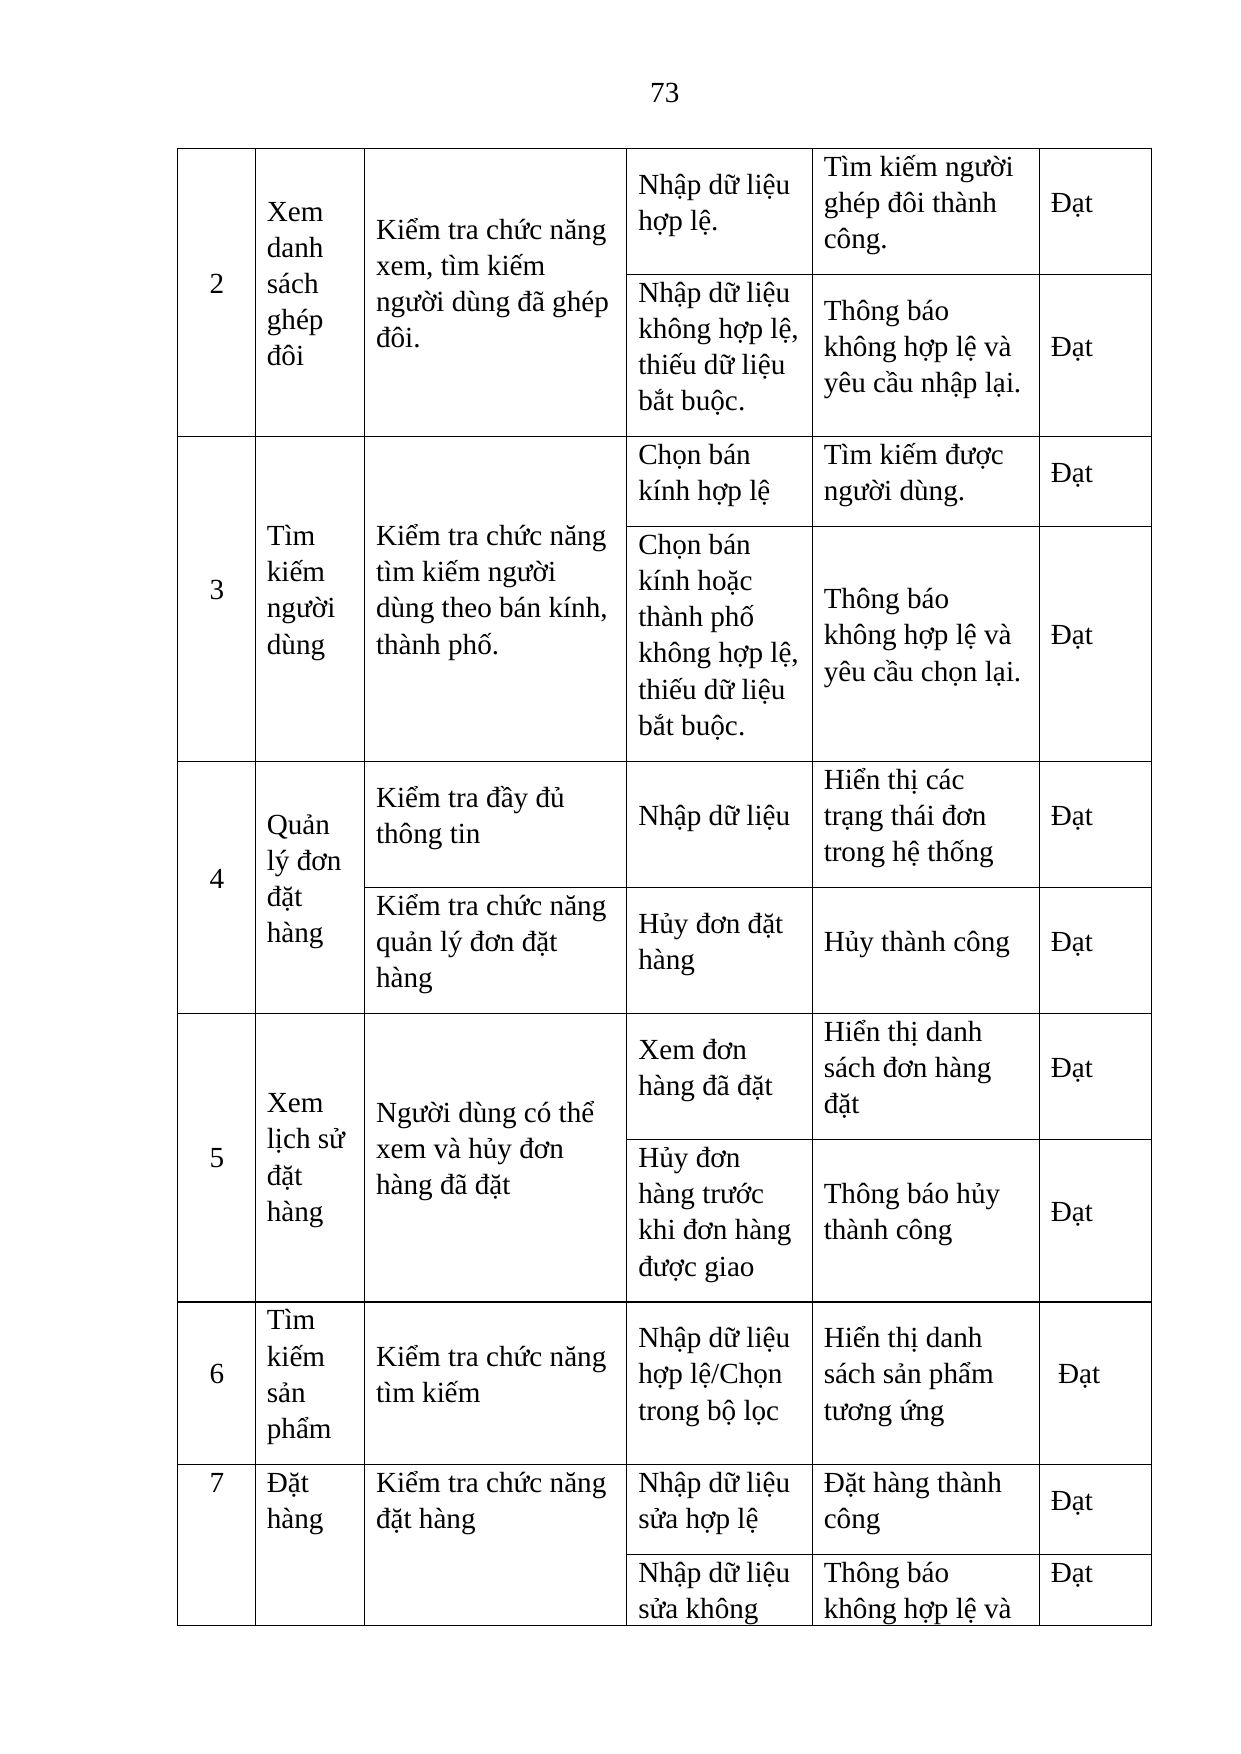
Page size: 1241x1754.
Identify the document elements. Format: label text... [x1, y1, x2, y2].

table_cell Thông báo không hợp lệ và yêu cầu chọn lại. [813, 527, 1039, 761]
table_cell Tìm kiếm người dùng [256, 437, 364, 761]
table_cell Kiểm tra chức năng xem, tìm kiếm người dùng đã ghép đôi. [365, 149, 626, 436]
table_cell Đặt hàng thành công [813, 1465, 1039, 1554]
table_cell 4 [178, 762, 255, 1013]
table_cell Hủy đơn hàng trước khi đơn hàng được giao [627, 1140, 812, 1301]
table_cell Tìm kiếm sản phẩm [256, 1303, 364, 1464]
table_cell Kiểm tra chức năng đặt hàng [365, 1465, 626, 1624]
table_cell Kiểm tra chức năng tìm kiếm người dùng theo bán kính, thành phố. [365, 437, 626, 761]
table_cell Thông báo hủy thành công [813, 1140, 1039, 1301]
table_cell Người dùng có thể xem và hủy đơn hàng đã đặt [365, 1014, 626, 1301]
table_cell 3 [178, 437, 255, 761]
table_cell Nhập dữ liệu hợp lệ. [627, 149, 812, 274]
table_cell Chọn bán kính hoặc thành phố không hợp lệ, thiếu dữ liệu bắt buộc. [627, 527, 812, 761]
table_cell Hiển thị các trạng thái đơn trong hệ thống [813, 762, 1039, 887]
table_cell Hủy thành công [813, 888, 1039, 1013]
table_cell Nhập dữ liệu sửa hợp lệ [627, 1465, 812, 1554]
table_cell Đạt [1040, 527, 1151, 761]
table_cell Chọn bán kính hợp lệ [627, 437, 812, 526]
table_cell 2 [178, 149, 255, 436]
table_cell Tìm kiếm được người dùng. [813, 437, 1039, 526]
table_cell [627, 1555, 812, 1624]
table_cell Nhập dữ liệu [627, 762, 812, 887]
table_cell Đạt [1040, 275, 1151, 436]
table_cell Đạt [1040, 1140, 1151, 1301]
table_cell Hủy đơn đặt hàng [627, 888, 812, 1013]
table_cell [813, 1555, 1039, 1624]
table_cell 5 [178, 1014, 255, 1301]
table_cell 7 [178, 1465, 255, 1624]
table_cell Đạt [1040, 149, 1151, 274]
table_cell Đạt [1040, 1303, 1151, 1464]
table_cell Đặt hàng [256, 1465, 364, 1624]
table_cell Thông báo không hợp lệ và yêu cầu nhập lại. [813, 275, 1039, 436]
table_cell Kiểm tra chức năng quản lý đơn đặt hàng [365, 888, 626, 1013]
table_cell Quản lý đơn đặt hàng [256, 762, 364, 1013]
table_cell Đạt [1040, 762, 1151, 887]
table_cell Kiểm tra chức năng tìm kiếm [365, 1303, 626, 1464]
table_cell Xem danh sách ghép đôi [256, 149, 364, 436]
table_cell Đạt [1040, 888, 1151, 1013]
table_cell Đạt [1040, 437, 1151, 526]
table_cell Đạt [1040, 1465, 1151, 1554]
table_cell 6 [178, 1303, 255, 1464]
table_cell Đạt [1040, 1555, 1151, 1624]
table_cell Hiển thị danh sách đơn hàng đặt [813, 1014, 1039, 1139]
table_cell Xem lịch sử đặt hàng [256, 1014, 364, 1301]
table_cell Nhập dữ liệu hợp lệ/Chọn trong bộ lọc [627, 1303, 812, 1464]
table_cell Đạt [1040, 1014, 1151, 1139]
table_cell Hiển thị danh sách sản phẩm tương ứng [813, 1303, 1039, 1464]
table_cell Kiểm tra đầy đủ thông tin [365, 762, 626, 887]
table_cell Nhập dữ liệu không hợp lệ, thiếu dữ liệu bắt buộc. [627, 275, 812, 436]
table_cell Xem đơn hàng đã đặt [627, 1014, 812, 1139]
table_cell Tìm kiếm người ghép đôi thành công. [813, 149, 1039, 274]
